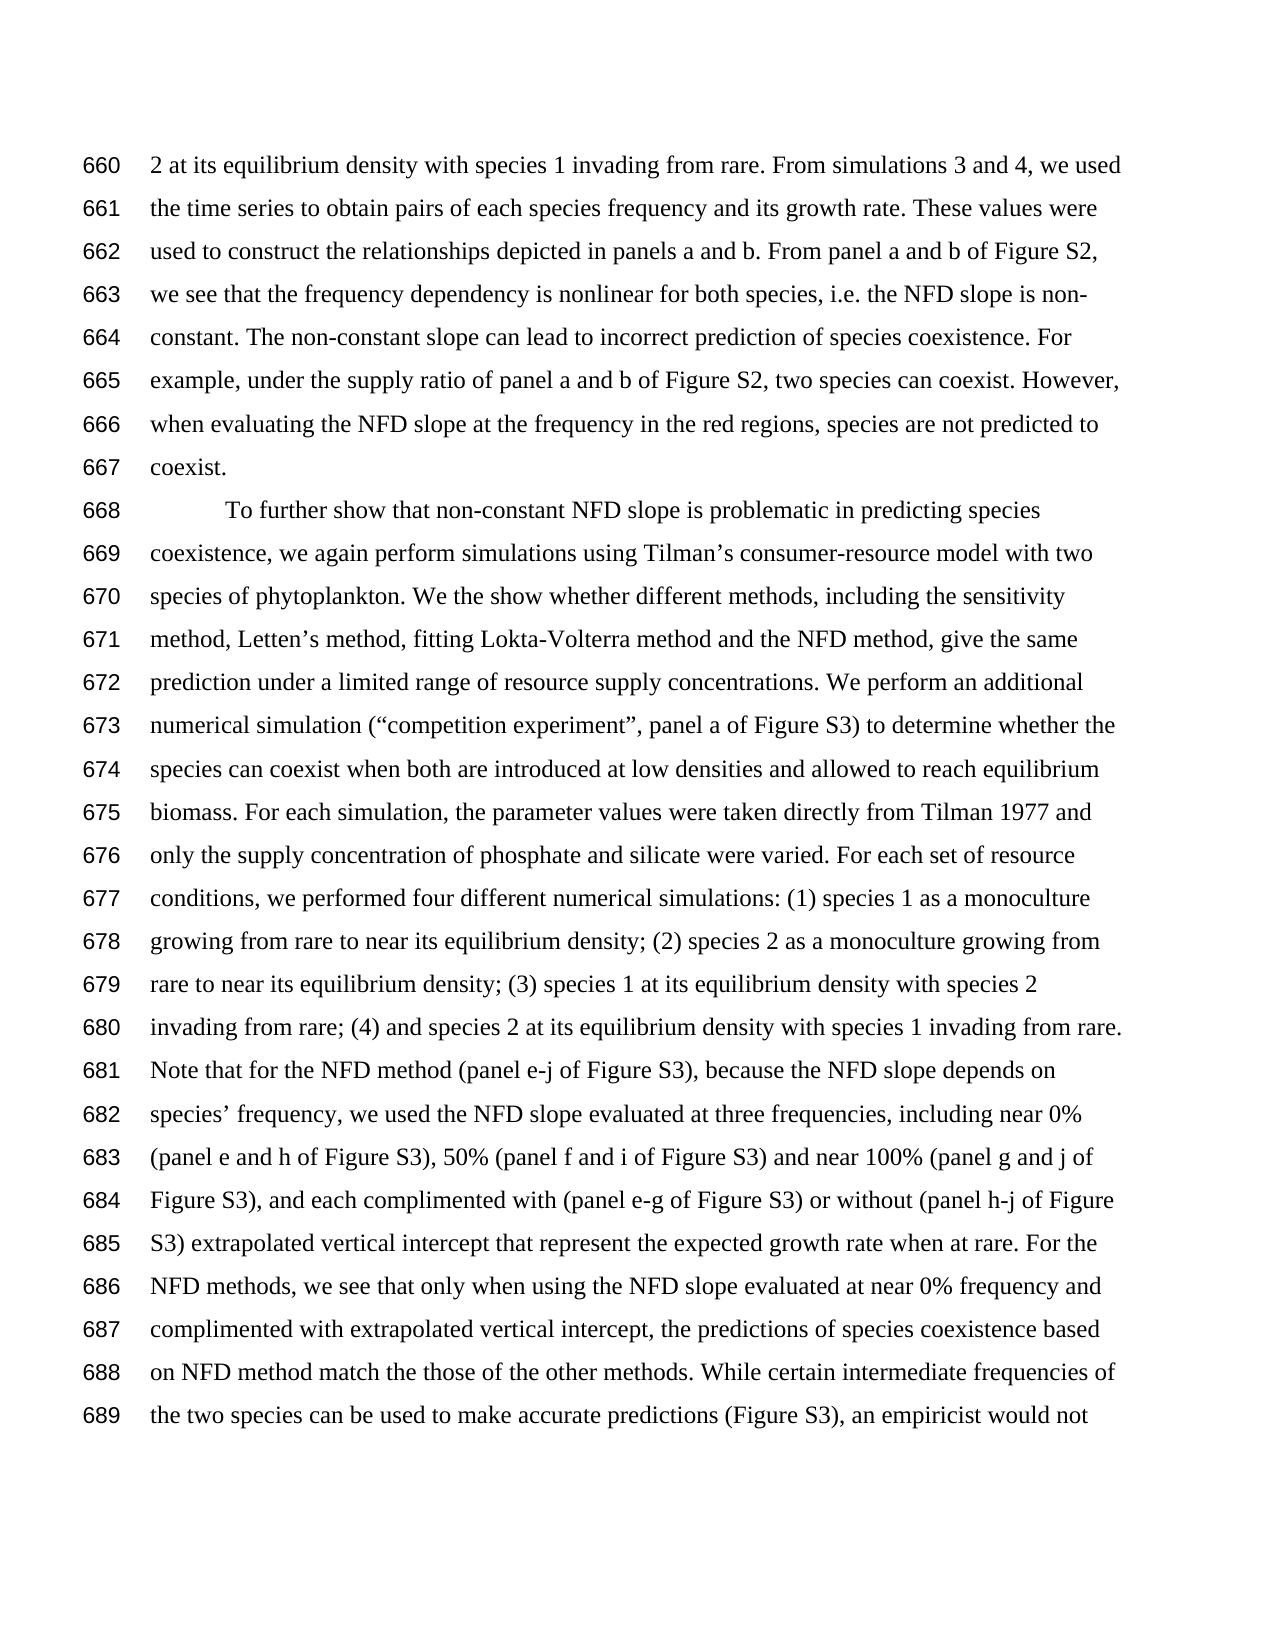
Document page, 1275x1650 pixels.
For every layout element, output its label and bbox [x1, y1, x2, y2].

text [150, 495, 1125, 1429]
text [150, 150, 1125, 481]
